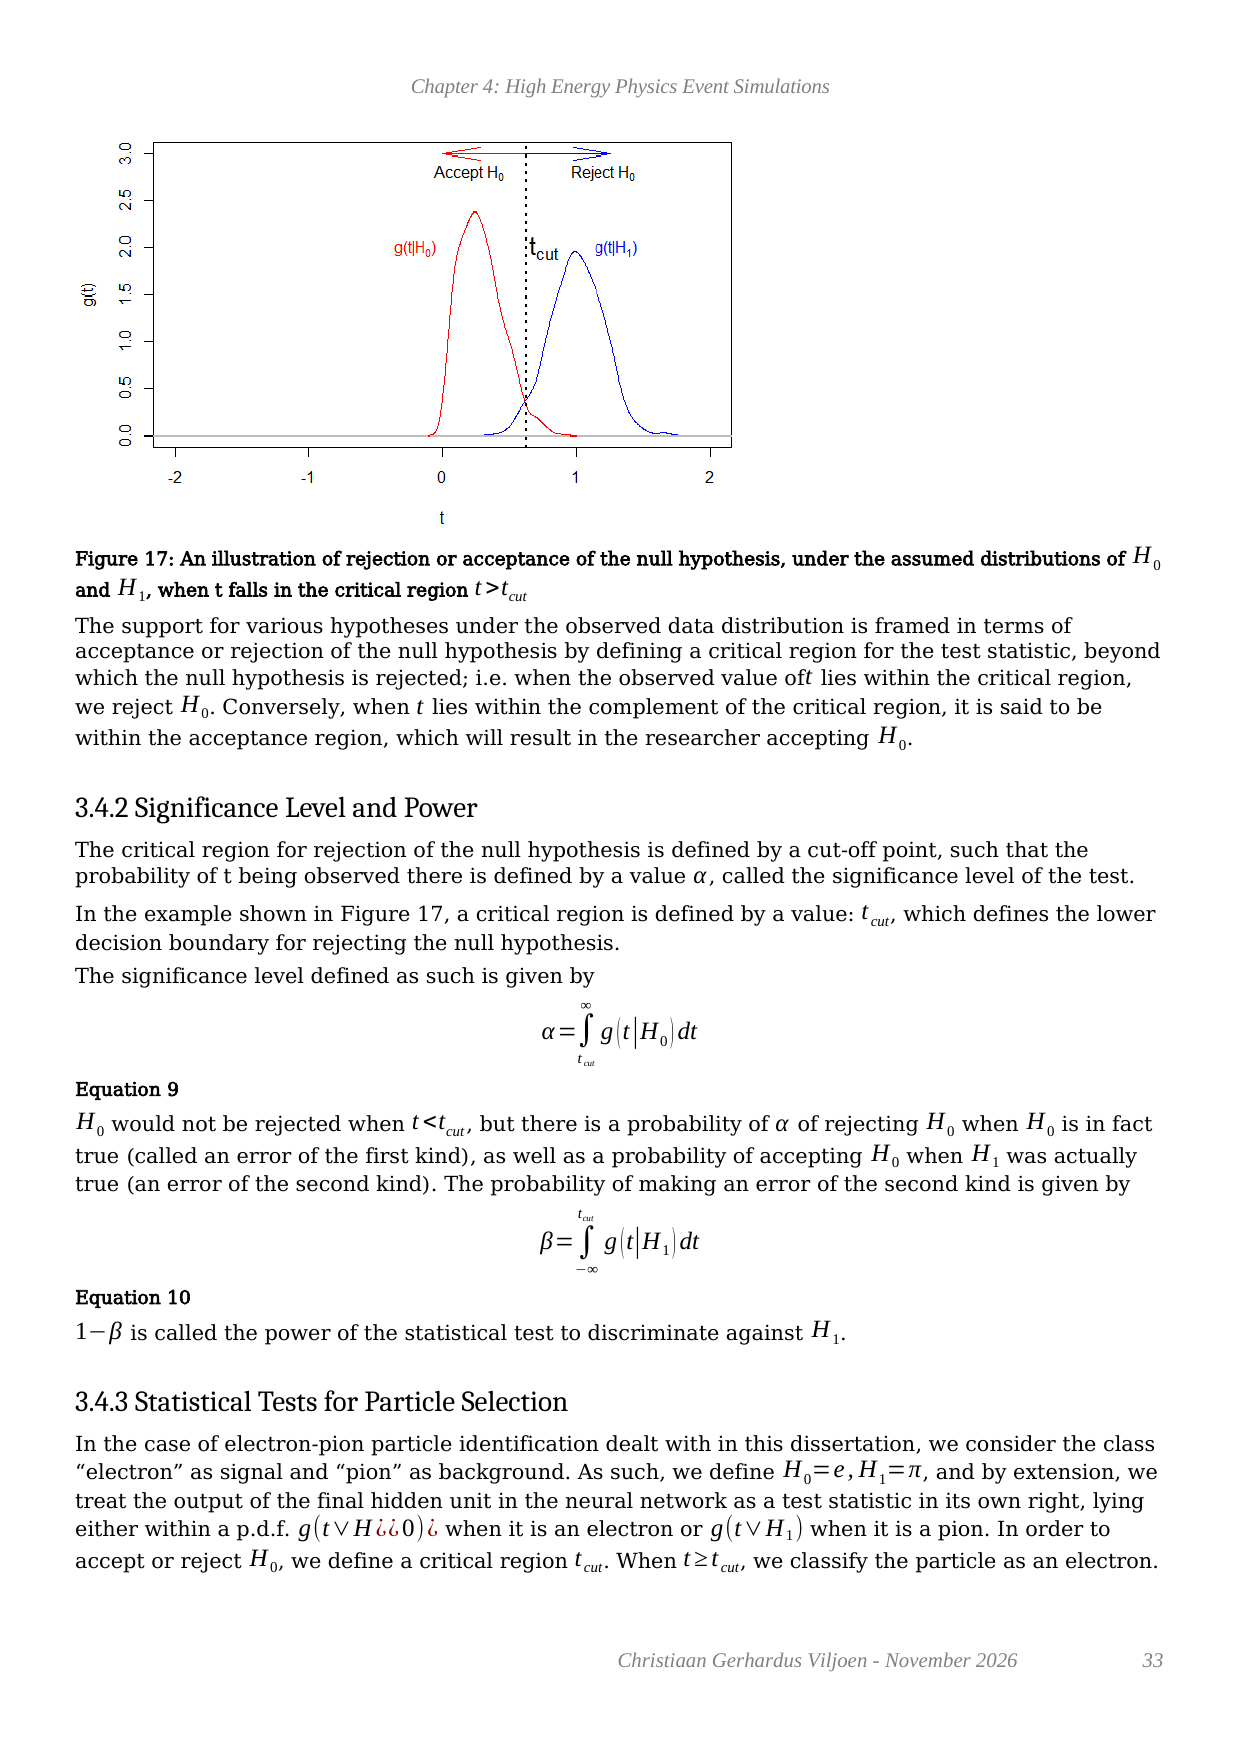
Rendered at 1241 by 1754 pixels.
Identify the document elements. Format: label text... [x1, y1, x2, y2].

text In the case of electron-pion particle identification dealt with in this dissertation, we consider the class “electron” as signal and “pion” as background. As such, we define , and by extension, we treat the output of the final hidden unit in the neural network as a test statistic in its own right, lying either within a p.d.f. when it is an electron or when it is a pion. In order to accept or reject , we define a critical region . When , we classify the particle as an electron. [75, 1431, 1165, 1576]
subtitle Significance Level and Power [75, 791, 1165, 824]
text Equation 10 [75, 1285, 1165, 1308]
text The critical region for rejection of the null hypothesis is defined by a cut-off point, such that the probability of t being observed there is defined by a value , called the significance level of the test. [75, 837, 1165, 889]
picture [75, 135, 771, 534]
text would not be rejected when , but there is a probability of of rejecting when is in fact true (called an error of the first kind), as well as a probability of accepting when was actually true (an error of the second kind). The probability of making an error of the second kind is given by [75, 1108, 1165, 1196]
text In the example shown in Figure 17, a critical region is defined by a value: , which defines the lower decision boundary for rejecting the null hypothesis. [75, 898, 1165, 954]
text Equation 9 [75, 1077, 1165, 1100]
subtitle Statistical Tests for Particle Selection [75, 1385, 1165, 1418]
text is called the power of the statistical test to discriminate against . [75, 1316, 1165, 1347]
text The support for various hypotheses under the observed data distribution is framed in terms of acceptance or rejection of the null hypothesis by defining a critical region for the test statistic, beyond which the null hypothesis is rejected; i.e. when the observed value of lies within the critical region, we reject . Conversely, when lies within the complement of the critical region, it is said to be within the acceptance region, which will result in the researcher accepting . [75, 613, 1165, 753]
text Figure 17: An illustration of rejection or acceptance of the null hypothesis, under the assumed distributions of and , when t falls in the critical region [75, 542, 1165, 605]
text The significance level defined as such is given by [75, 963, 1165, 988]
